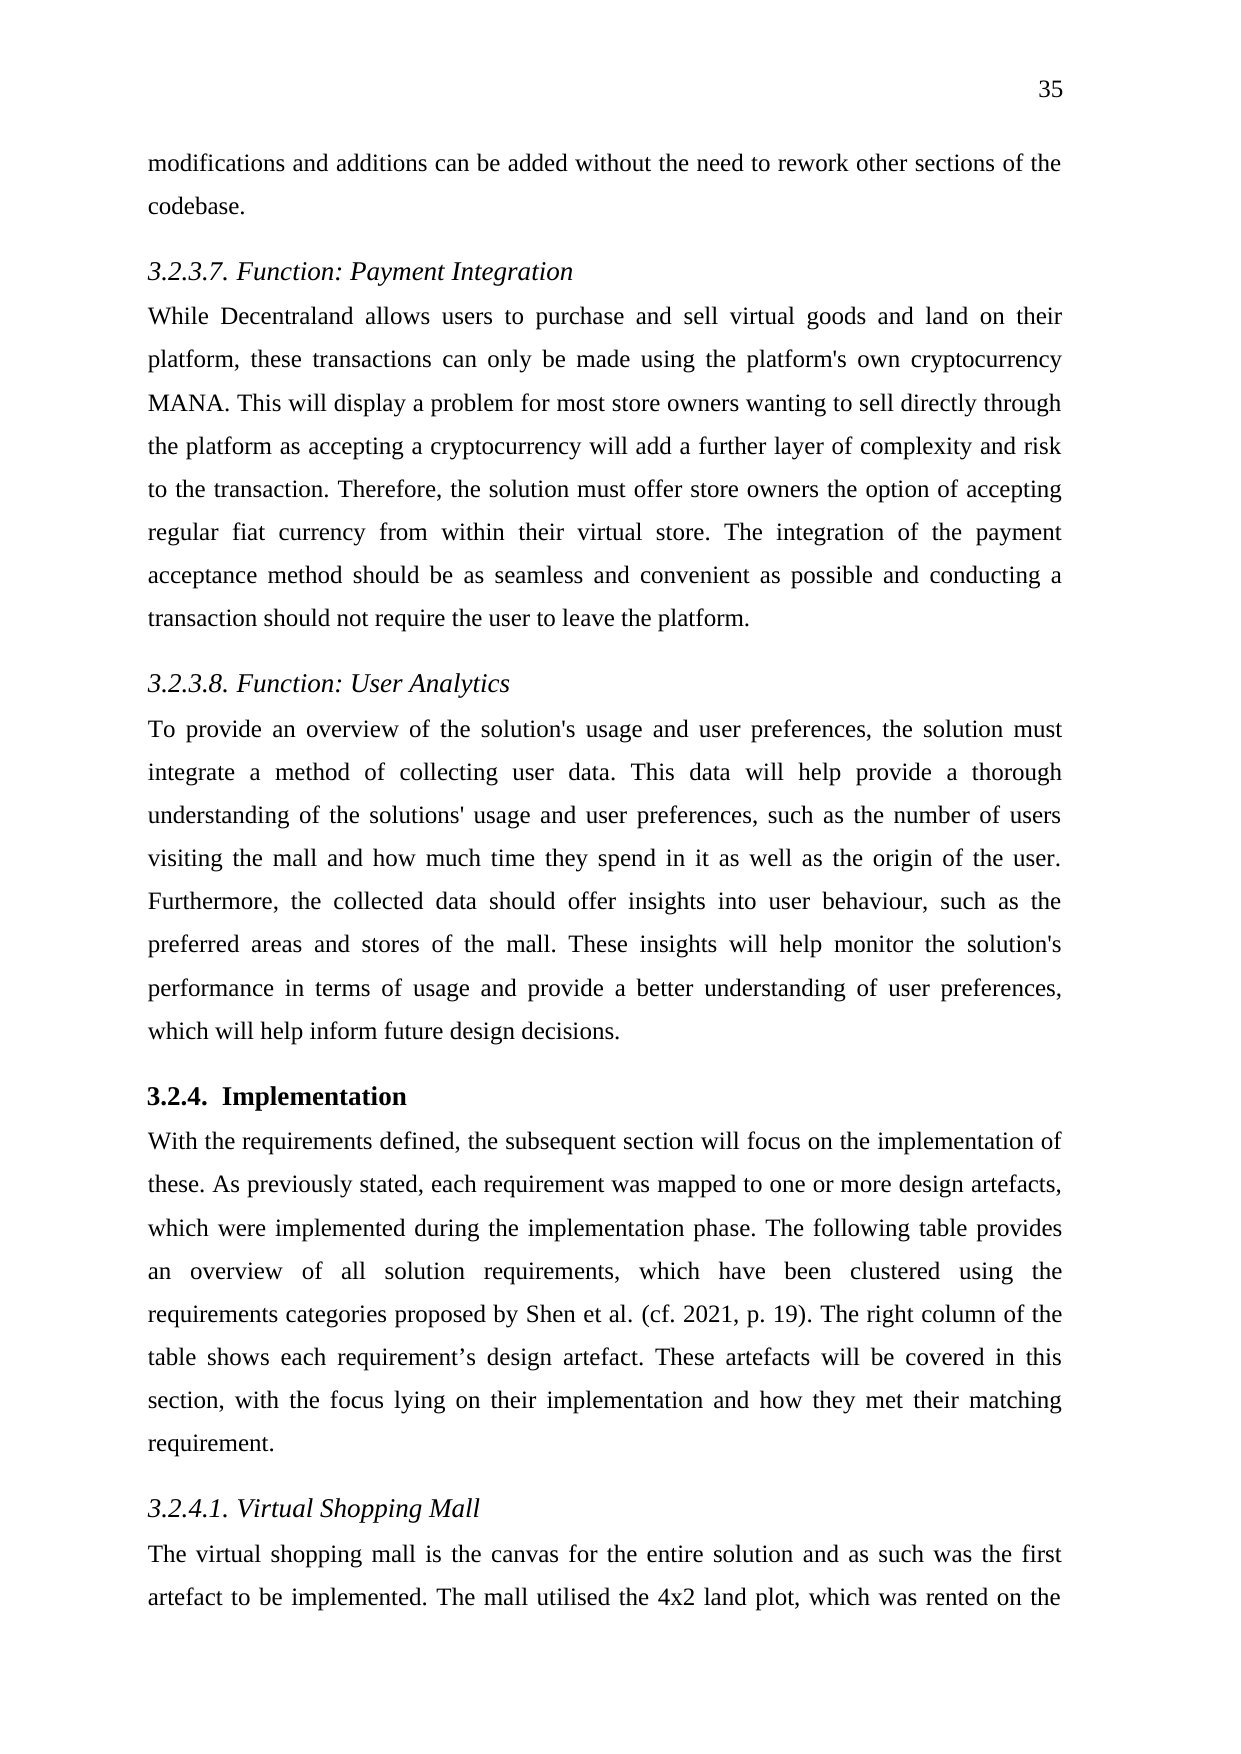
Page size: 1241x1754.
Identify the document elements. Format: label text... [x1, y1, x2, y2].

subtitle Implementation [147, 1080, 1063, 1111]
text While Decentraland allows users to purchase and sell virtual goods and land on their platform, these transactions can only be made using the platform's own cryptocurrency MANA. This will display a problem for most store owners wanting to sell directly through the platform as accepting a cryptocurrency will add a further layer of complexity and risk to the transaction. Therefore, the solution must offer store owners the option of accepting regular fiat currency from within their virtual store. The integration of the payment acceptance method should be as seamless and convenient as possible and conducting a transaction should not require the user to leave the platform. [148, 301, 1063, 632]
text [148, 1539, 1063, 1611]
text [148, 148, 1063, 219]
text To provide an overview of the solution's usage and user preferences, the solution must integrate a method of collecting user data. This data will help provide a thorough understanding of the solutions' usage and user preferences, such as the number of users visiting the mall and how much time they spend in it as well as the origin of the user. Furthermore, the collected data should offer insights into user behaviour, such as the preferred areas and stores of the mall. These insights will help monitor the solution's performance in terms of usage and provide a better understanding of user preferences, which will help inform future design decisions. [148, 714, 1063, 1044]
subtitle Function: User Analytics [148, 667, 1063, 698]
subtitle Function: Payment Integration [148, 255, 1063, 286]
text With the requirements defined, the subsequent section will focus on the implementation of these. As previously stated, each requirement was mapped to one or more design artefacts, which were implemented during the implementation phase. The following table provides an overview of all solution requirements, which have been clustered using the requirements categories proposed by Shen et al. . The right column of the table shows each requirement’s design artefact. These artefacts will be covered in this section, with the focus lying on their implementation and how they met their matching requirement. [148, 1126, 1063, 1457]
subtitle Virtual Shopping Mall [148, 1492, 1063, 1523]
